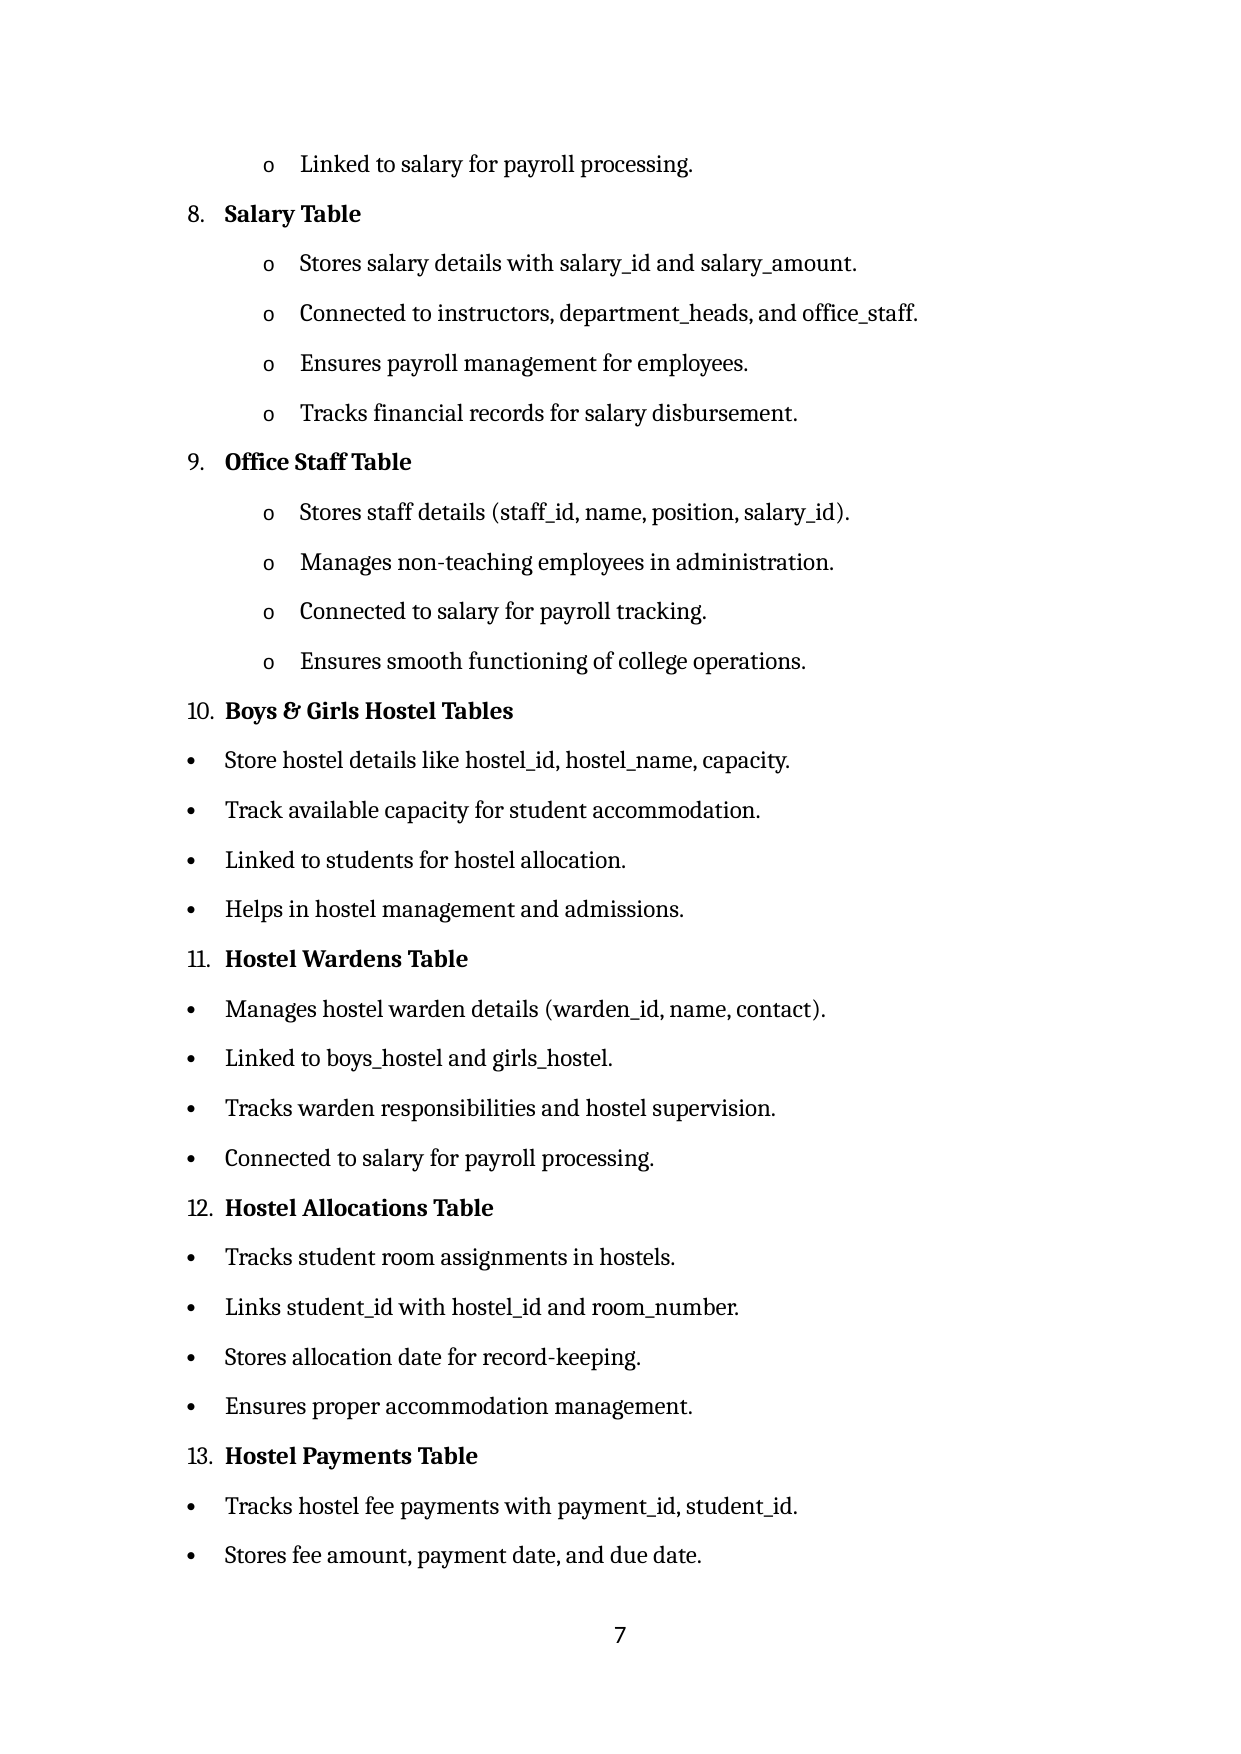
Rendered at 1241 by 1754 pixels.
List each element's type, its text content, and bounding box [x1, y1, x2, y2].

list Store hostel details like hostel_id, hostel_name, capacity. [187, 746, 1090, 775]
list Track available capacity for student accommodation. [187, 796, 1090, 825]
list Boys & Girls Hostel Tables [187, 697, 1090, 725]
list Stores salary details with salary_id and salary_amount. [262, 249, 1090, 278]
list Ensures smooth functioning of college operations. [262, 647, 1090, 676]
list Manages hostel warden details (warden_id, name, contact). [187, 995, 1090, 1023]
list Linked to salary for payroll processing. [262, 150, 1090, 179]
list Connected to salary for payroll processing. [187, 1144, 1090, 1172]
list Hostel Payments Table [187, 1442, 1090, 1471]
list Manages non-teaching employees in administration. [262, 547, 1090, 576]
list Tracks warden responsibilities and hostel supervision. [187, 1094, 1090, 1123]
list Stores staff details (staff_id, name, position, salary_id). [262, 498, 1090, 527]
list Tracks hostel fee payments with payment_id, student_id. [187, 1492, 1090, 1520]
list Stores allocation date for record-keeping. [187, 1342, 1090, 1371]
list Tracks financial records for salary disbursement. [262, 398, 1090, 427]
list Stores fee amount, payment date, and due date. [187, 1541, 1090, 1570]
list Salary Table [187, 200, 1090, 228]
list Ensures payroll management for employees. [262, 349, 1090, 377]
list Tracks student room assignments in hostels. [187, 1243, 1090, 1272]
list Hostel Wardens Table [187, 945, 1090, 974]
list Linked to boys_hostel and girls_hostel. [187, 1044, 1090, 1073]
list Linked to students for hostel allocation. [187, 846, 1090, 874]
list Links student_id with hostel_id and room_number. [187, 1293, 1090, 1322]
list Office Staff Table [187, 448, 1090, 477]
list Connected to salary for payroll tracking. [262, 597, 1090, 626]
list Helps in hostel management and admissions. [187, 895, 1090, 924]
list Hostel Allocations Table [187, 1193, 1090, 1222]
list Ensures proper accommodation management. [187, 1392, 1090, 1421]
list Connected to instructors, department_heads, and office_staff. [262, 299, 1090, 328]
